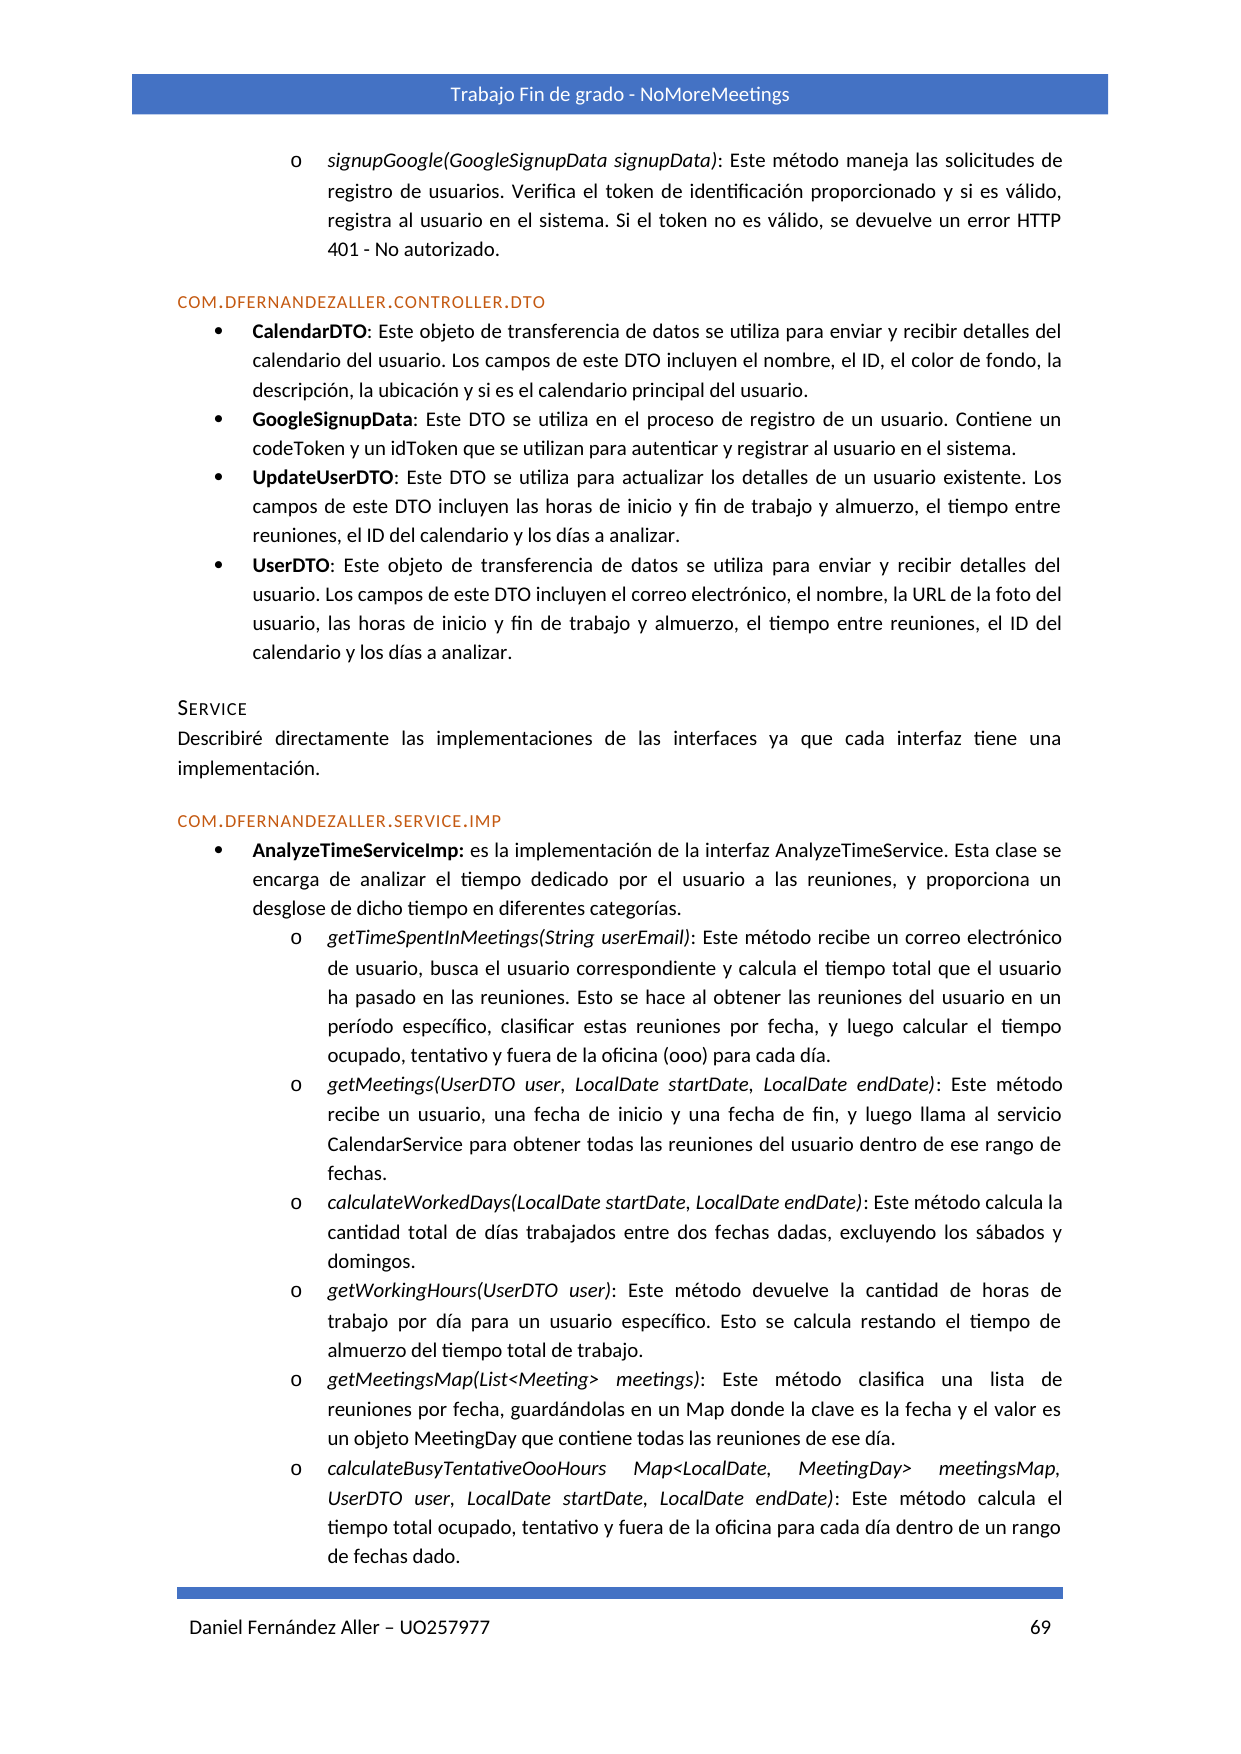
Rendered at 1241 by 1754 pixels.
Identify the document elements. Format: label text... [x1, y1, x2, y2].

text Describiré directamente las implementaciones de las interfaces ya que cada interfaz tiene una implementación. [177, 726, 1063, 780]
list calculateWorkedDays(LocalDate startDate, LocalDate endDate): Este método calcula la cantidad total de días trabajados entre dos fechas dadas, excluyendo los sábados y domingos. [290, 1189, 1063, 1274]
list getMeetingsMap(List<Meeting> meetings): Este método clasifica una lista de reuniones por fecha, guardándolas en un Map donde la clave es la fecha y el valor es un objeto MeetingDay que contiene todas las reuniones de ese día. [290, 1366, 1063, 1451]
list UpdateUserDTO: Este DTO se utiliza para actualizar los detalles de un usuario existente. Los campos de este DTO incluyen las horas de inicio y fin de trabajo y almuerzo, el tiempo entre reuniones, el ID del calendario y los días a analizar. [215, 464, 1063, 548]
subtitle com.dfernandezaller.controller.dto [177, 286, 1063, 314]
list signupGoogle(GoogleSignupData signupData): Este método maneja las solicitudes de registro de usuarios. Verifica el token de identificación proporcionado y si es válido, registra al usuario en el sistema. Si el token no es válido, se devuelve un error HTTP 401 - No autorizado. [290, 148, 1063, 262]
list UserDTO: Este objeto de transferencia de datos se utiliza para enviar y recibir detalles del usuario. Los campos de este DTO incluyen el correo electrónico, el nombre, la URL de la foto del usuario, las horas de inicio y fin de trabajo y almuerzo, el tiempo entre reuniones, el ID del calendario y los días a analizar. [215, 552, 1063, 665]
subtitle com.dfernandezaller.service.imp [177, 805, 1063, 833]
list getTimeSpentInMeetings(String userEmail): Este método recibe un correo electrónico de usuario, busca el usuario correspondiente y calcula el tiempo total que el usuario ha pasado en las reuniones. Esto se hace al obtener las reuniones del usuario en un período específico, clasificar estas reuniones por fecha, y luego calcular el tiempo ocupado, tentativo y fuera de la oficina (ooo) para cada día. [290, 924, 1063, 1068]
list GoogleSignupData: Este DTO se utiliza en el proceso de registro de un usuario. Contiene un codeToken y un idToken que se utilizan para autenticar y registrar al usuario en el sistema. [215, 406, 1063, 461]
list calculateBusyTentativeOooHours Map<LocalDate, MeetingDay> meetingsMap, UserDTO user, LocalDate startDate, LocalDate endDate): Este método calcula el tiempo total ocupado, tentativo y fuera de la oficina para cada día dentro de un rango de fechas dado. [290, 1455, 1063, 1569]
subtitle Service [177, 693, 1063, 721]
list AnalyzeTimeServiceImp: es la implementación de la interfaz AnalyzeTimeService. Esta clase se encarga de analizar el tiempo dedicado por el usuario a las reuniones, y proporciona un desglose de dicho tiempo en diferentes categorías. [215, 837, 1063, 921]
list CalendarDTO: Este objeto de transferencia de datos se utiliza para enviar y recibir detalles del calendario del usuario. Los campos de este DTO incluyen el nombre, el ID, el color de fondo, la descripción, la ubicación y si es el calendario principal del usuario. [215, 318, 1063, 402]
list getWorkingHours(UserDTO user): Este método devuelve la cantidad de horas de trabajo por día para un usuario específico. Esto se calcula restando el tiempo de almuerzo del tiempo total de trabajo. [290, 1278, 1063, 1362]
list getMeetings(UserDTO user, LocalDate startDate, LocalDate endDate): Este método recibe un usuario, una fecha de inicio y una fecha de fin, y luego llama al servicio CalendarService para obtener todas las reuniones del usuario dentro de ese rango de fechas. [290, 1071, 1063, 1185]
